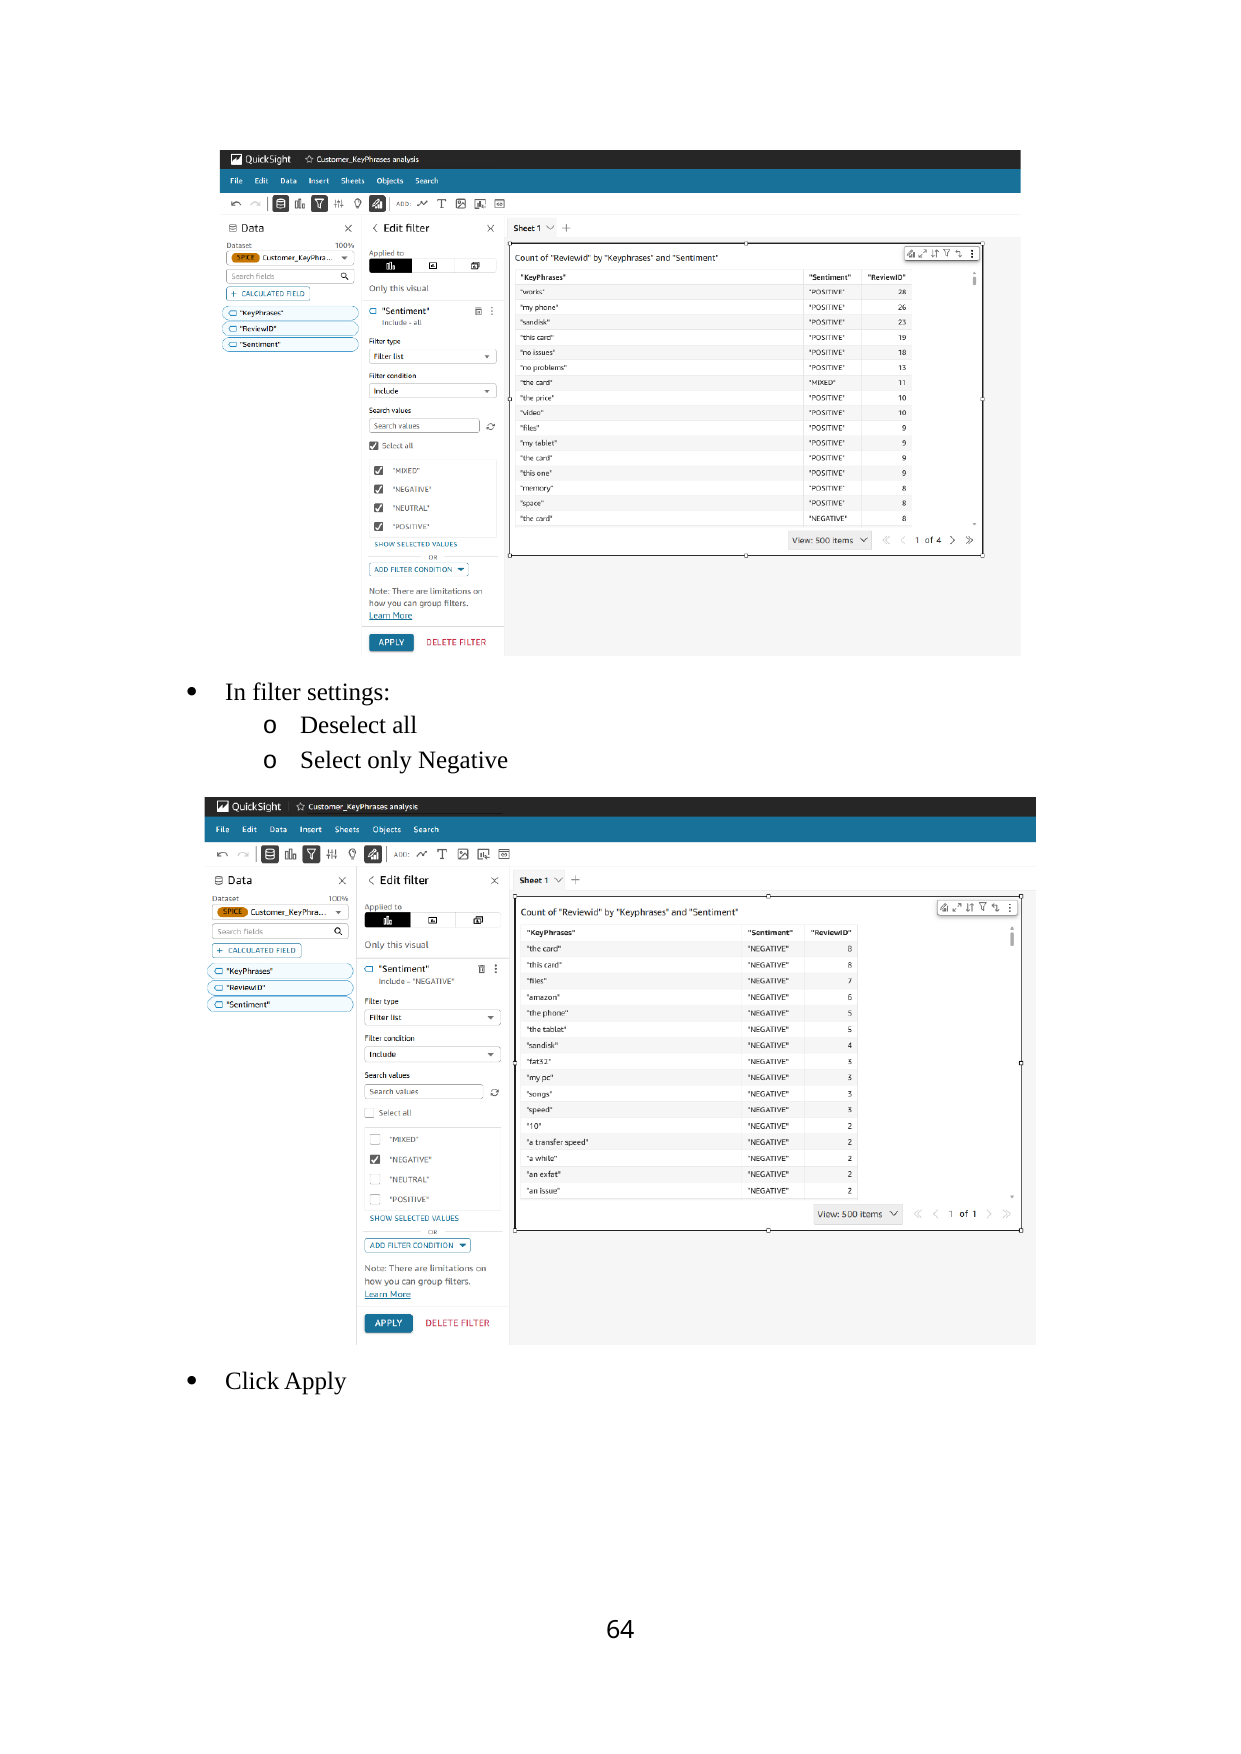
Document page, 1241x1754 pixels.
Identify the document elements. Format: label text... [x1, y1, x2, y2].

picture [219, 150, 1021, 656]
picture [204, 797, 1036, 1345]
list In filter settings: [187, 677, 1090, 706]
list Select only Negative [262, 746, 1090, 776]
list Deselect all [262, 710, 1090, 741]
list Click Apply [187, 1366, 1090, 1395]
